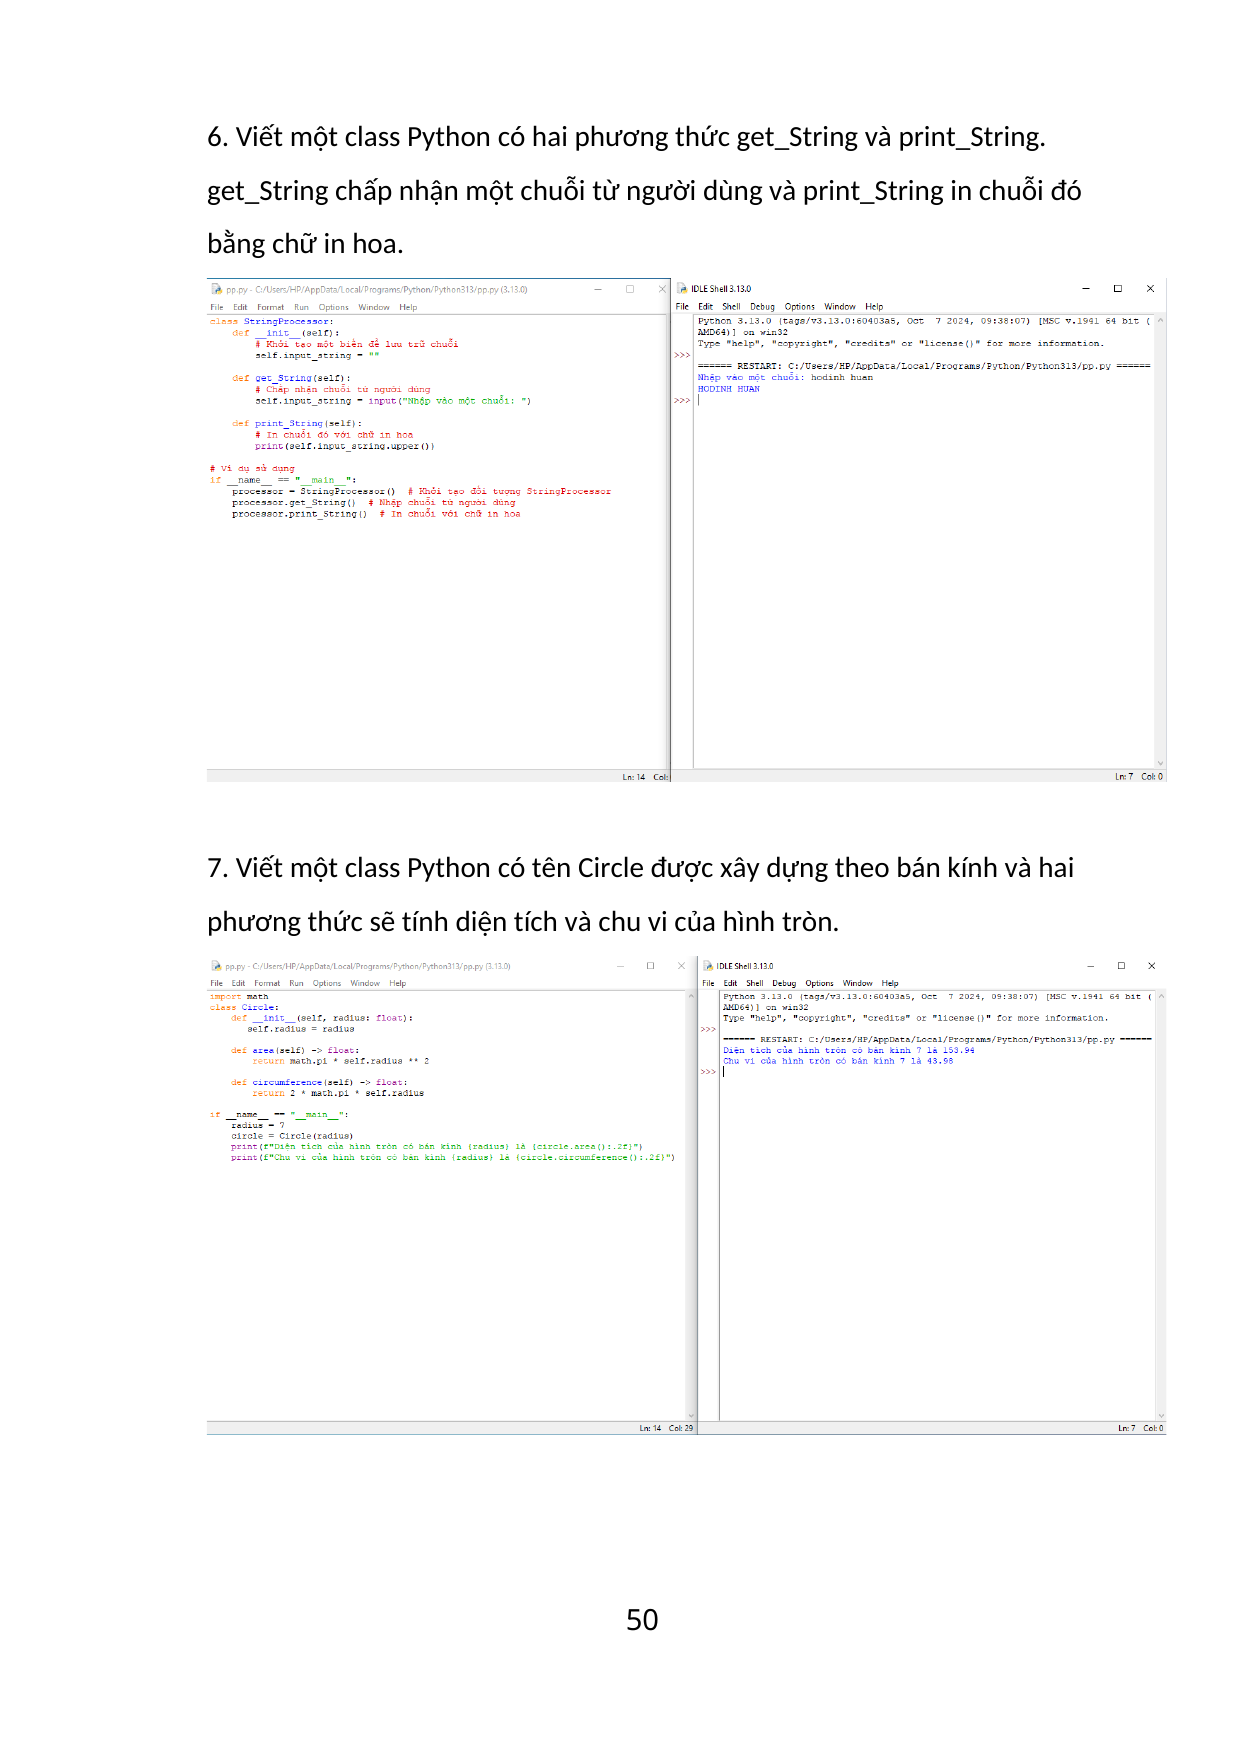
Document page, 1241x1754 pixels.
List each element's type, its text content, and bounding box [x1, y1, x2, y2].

list 6. Viết một class Python có hai phương thức get_String và print_String. get_String chấp nhận một chuỗi từ người dùng và print_String in chuỗi đó bằng chữ in hoa. [207, 118, 1122, 261]
picture [206, 956, 1167, 1435]
list 7. Viết một class Python có tên Circle được xây dựng theo bán kính và hai phương thức sẽ tính diện tích và chu vi của hình tròn. [207, 849, 1122, 938]
picture [206, 278, 1167, 782]
